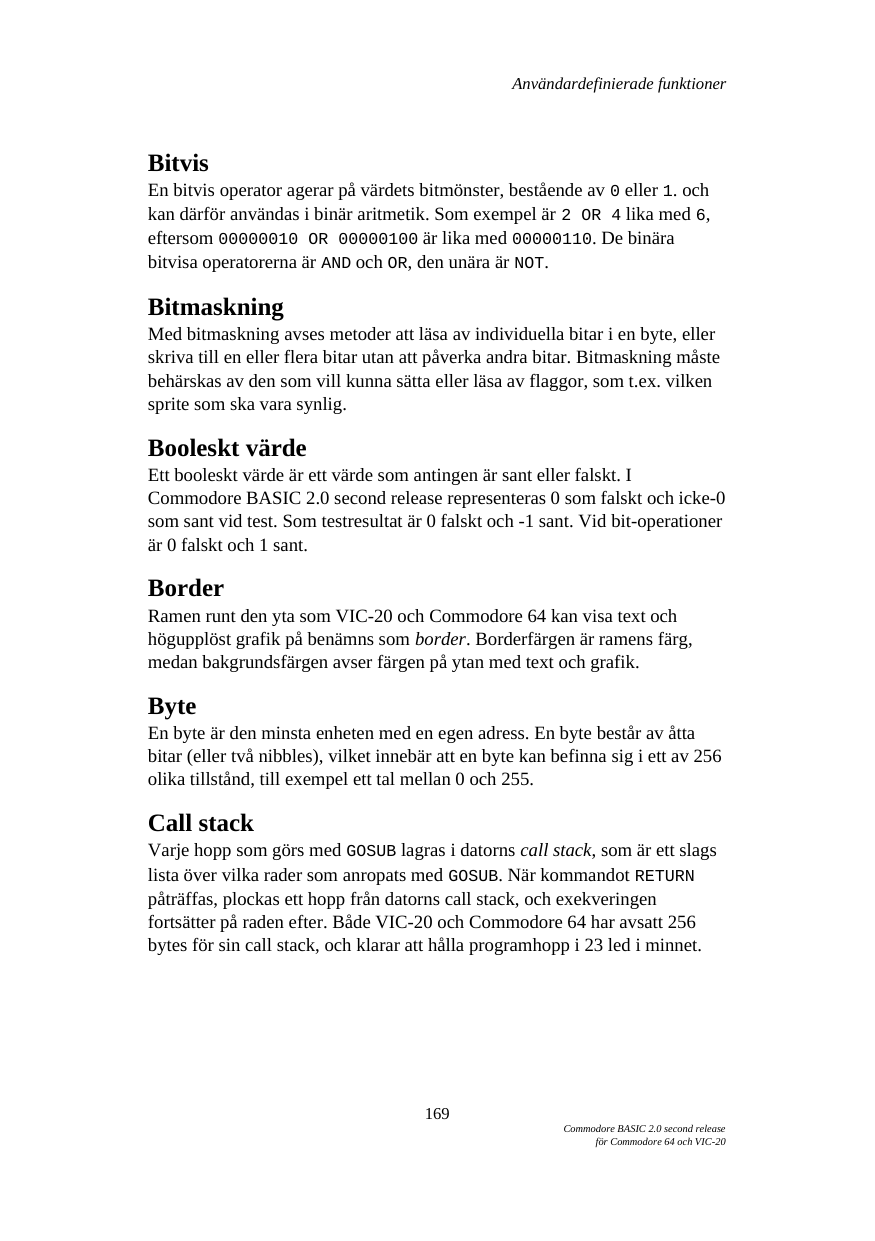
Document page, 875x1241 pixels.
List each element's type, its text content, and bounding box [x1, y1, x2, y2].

text Med bitmaskning avses metoder att läsa av individuella bitar i en byte, eller skriva till en eller flera bitar utan att påverka andra bitar. Bitmaskning måste behärskas av den som vill kunna sätta eller läsa av flaggor, som t.ex. vilken sprite som ska vara synlig. [148, 323, 726, 414]
subtitle Booleskt värde [148, 433, 726, 462]
text En byte är den minsta enheten med en egen adress. En byte består av åtta bitar (eller två nibbles), vilket innebär att en byte kan befinna sig i ett av 256 olika tillstånd, till exempel ett tal mellan 0 och 255. [148, 722, 726, 790]
subtitle Bitmaskning [148, 292, 726, 321]
subtitle Bitvis [148, 148, 726, 176]
subtitle Call stack [148, 808, 726, 837]
text Varje hopp som görs med GOSUB lagras i datorns call stack, som är ett slags lista över vilka rader som anropats med GOSUB. När kommandot RETURN påträffas, plockas ett hopp från datorns call stack, och exekveringen fortsätter på raden efter. Både VIC-20 och Commodore 64 har avsatt 256 bytes för sin call stack, och klarar att hålla programhopp i 23 led i minnet. [148, 839, 726, 956]
text Ett booleskt värde är ett värde som antingen är sant eller falskt. I Commodore BASIC 2.0 second release representeras 0 som falskt och icke-0 som sant vid test. Som testresultat är 0 falskt och -1 sant. Vid bit-operationer är 0 falskt och 1 sant. [148, 464, 726, 555]
subtitle Byte [148, 691, 726, 719]
text Ramen runt den yta som VIC-20 och Commodore 64 kan visa text och högupplöst grafik på benämns som border. Borderfärgen är ramens färg, medan bakgrundsfärgen avser färgen på ytan med text och grafik. [148, 604, 726, 672]
text En bitvis operator agerar på värdets bitmönster, bestående av 0 eller 1. och kan därför användas i binär aritmetik. Som exempel är 2 OR 4 lika med 6, eftersom 00000010 OR 00000100 är lika med 00000110. De binära bitvisa operatorerna är AND och OR, den unära är NOT. [148, 179, 726, 274]
subtitle Border [148, 573, 726, 602]
